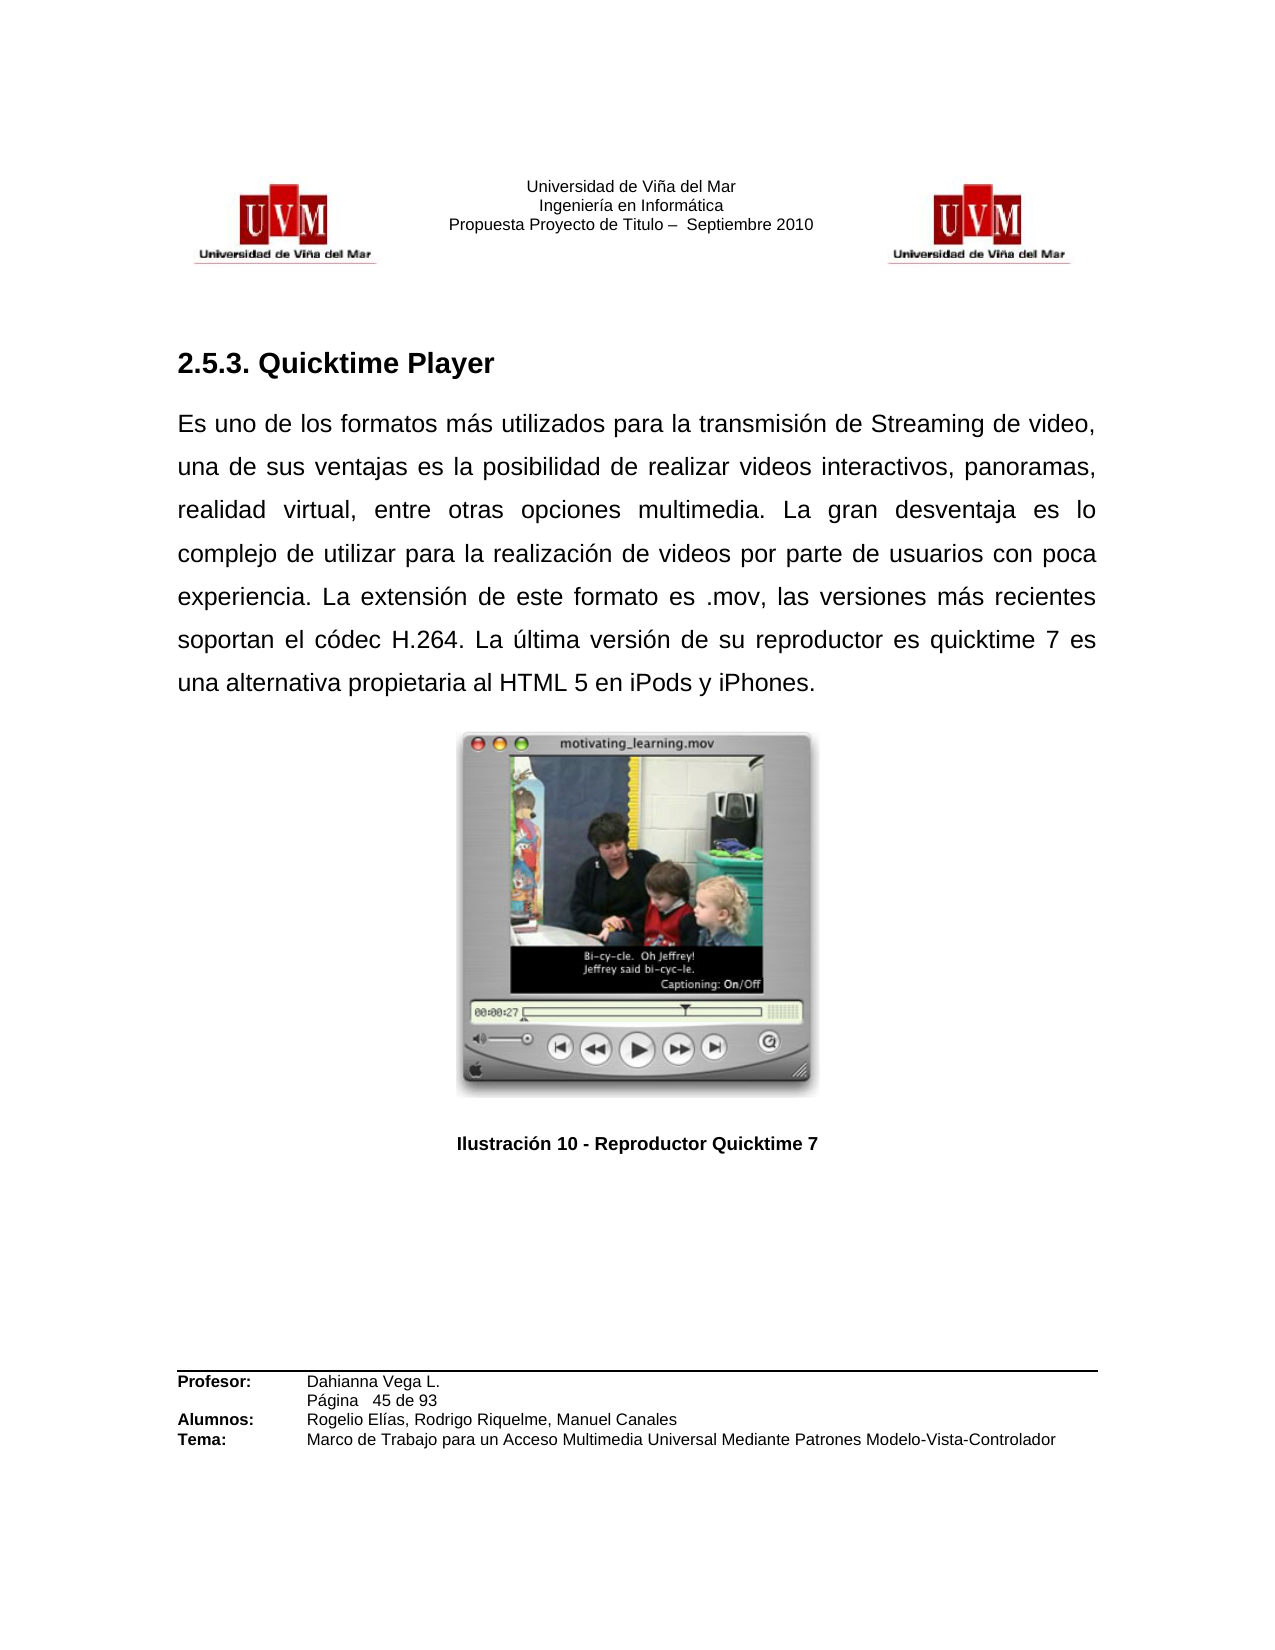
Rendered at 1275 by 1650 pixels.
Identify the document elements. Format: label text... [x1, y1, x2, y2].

picture [177, 176, 390, 267]
picture [871, 176, 1084, 267]
picture [455, 731, 820, 1098]
subtitle 2.5.3. Quicktime Player [177, 346, 1098, 380]
text Es uno de los formatos más utilizados para la transmisión de Streaming de video, una de sus ventajas es la posibilidad de realizar videos interactivos, panoramas, realidad virtual, entre otras opciones multimedia. La gran desventaja es lo complejo de utilizar para la realización de videos por parte de usuarios con poca experiencia. La extensión de este formato es .mov, las versiones más recientes soportan el códec H.264. La última versión de su reproductor es quicktime 7 es una alternativa propietaria al HTML 5 en iPods y iPhones. [177, 409, 1098, 697]
text Ilustración 10 - Reproductor Quicktime 7 [177, 1133, 1098, 1154]
